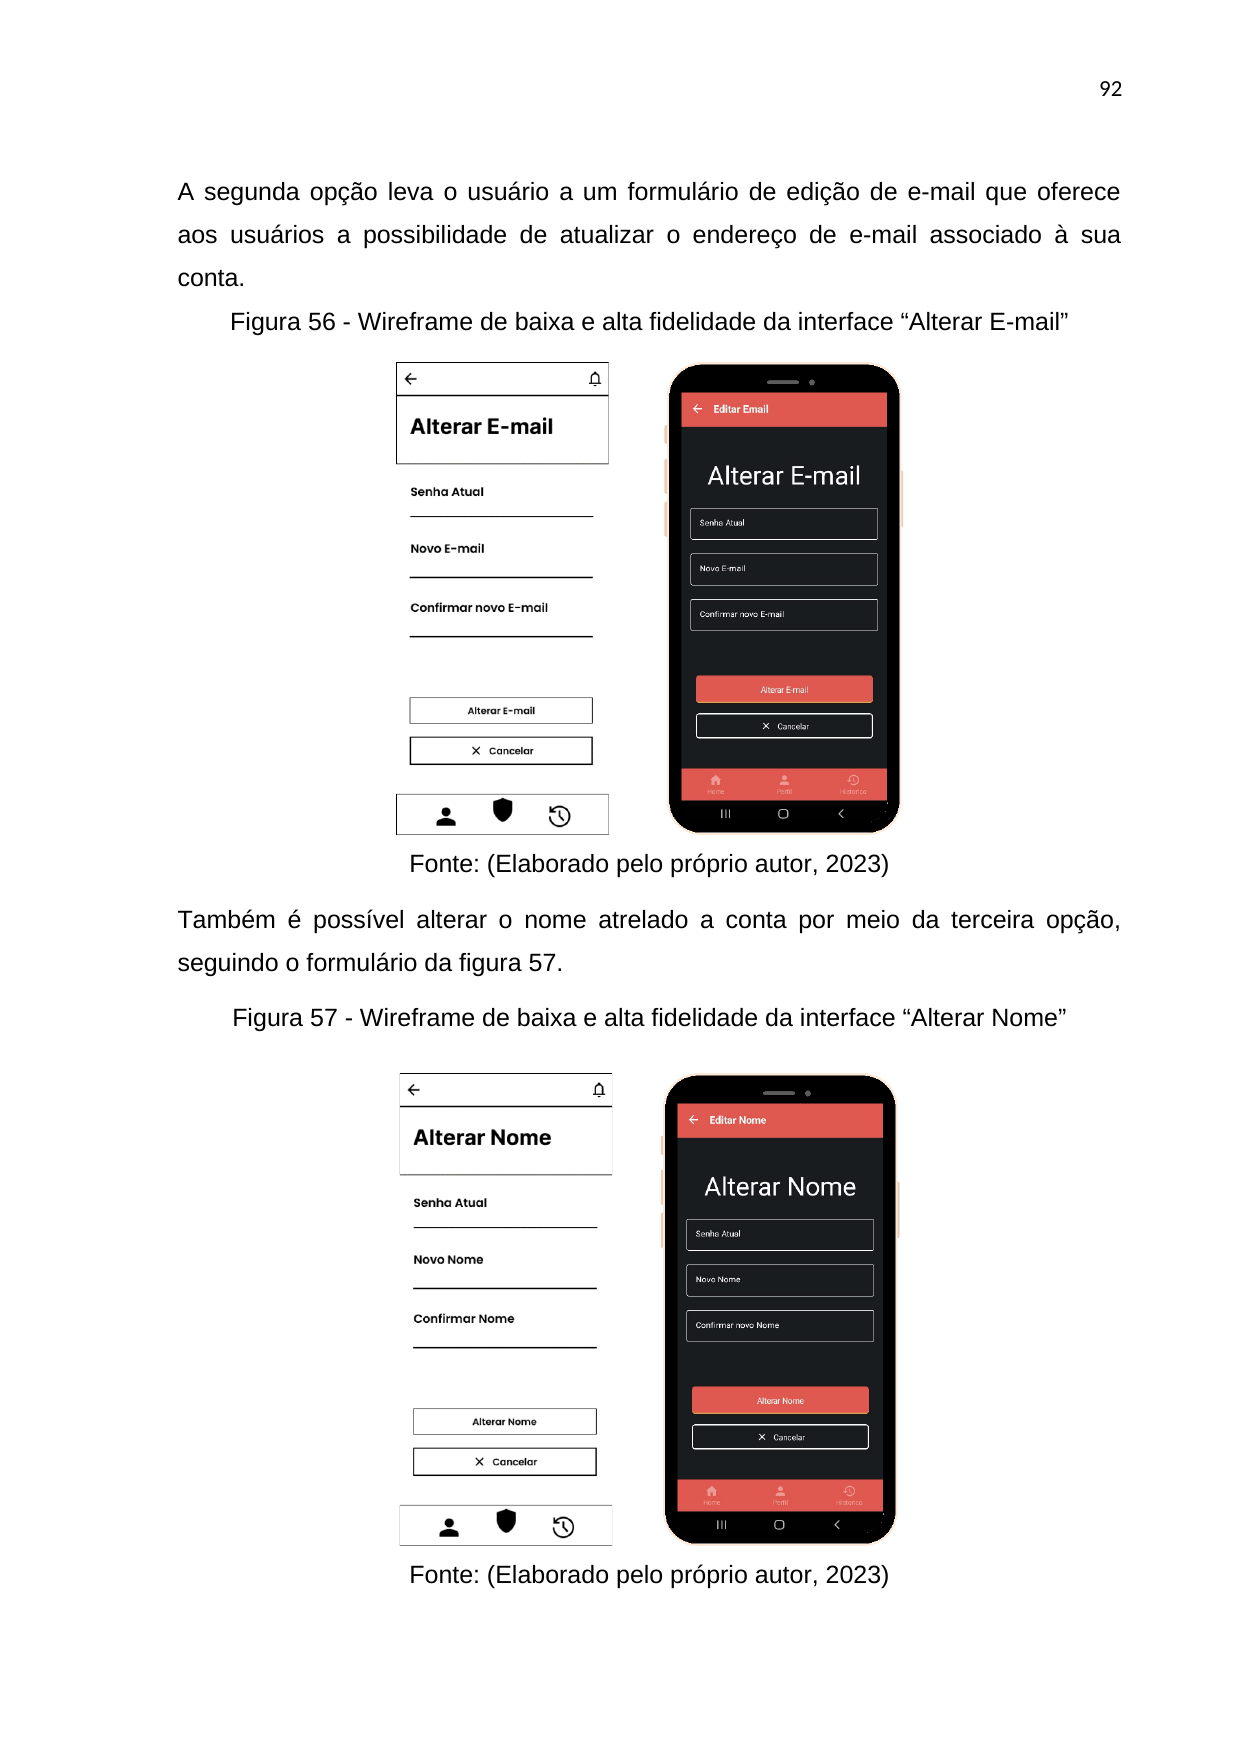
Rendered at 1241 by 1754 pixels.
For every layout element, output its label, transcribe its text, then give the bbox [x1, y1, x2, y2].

list Fonte: (Elaborado pelo próprio autor, 2023) [177, 1560, 1122, 1589]
list Também é possível alterar o nome atrelado a conta por meio da terceira opção, seguindo o formulário da figura 57. [177, 904, 1122, 976]
picture [399, 1073, 613, 1546]
picture [664, 362, 904, 835]
list Fonte: (Elaborado pelo próprio autor, 2023) [177, 849, 1122, 878]
list Figura 56 - Wireframe de baixa e alta fidelidade da interface “Alterar E-mail” [177, 307, 1122, 335]
list A segunda opção leva o usuário a um formulário de edição de e-mail que oferece aos usuários a possibilidade de atualizar o endereço de e-mail associado à sua conta. [177, 177, 1122, 292]
picture [660, 1073, 900, 1546]
list Figura 57 - Wireframe de baixa e alta fidelidade da interface “Alterar Nome” [177, 1003, 1122, 1032]
picture [396, 362, 609, 835]
